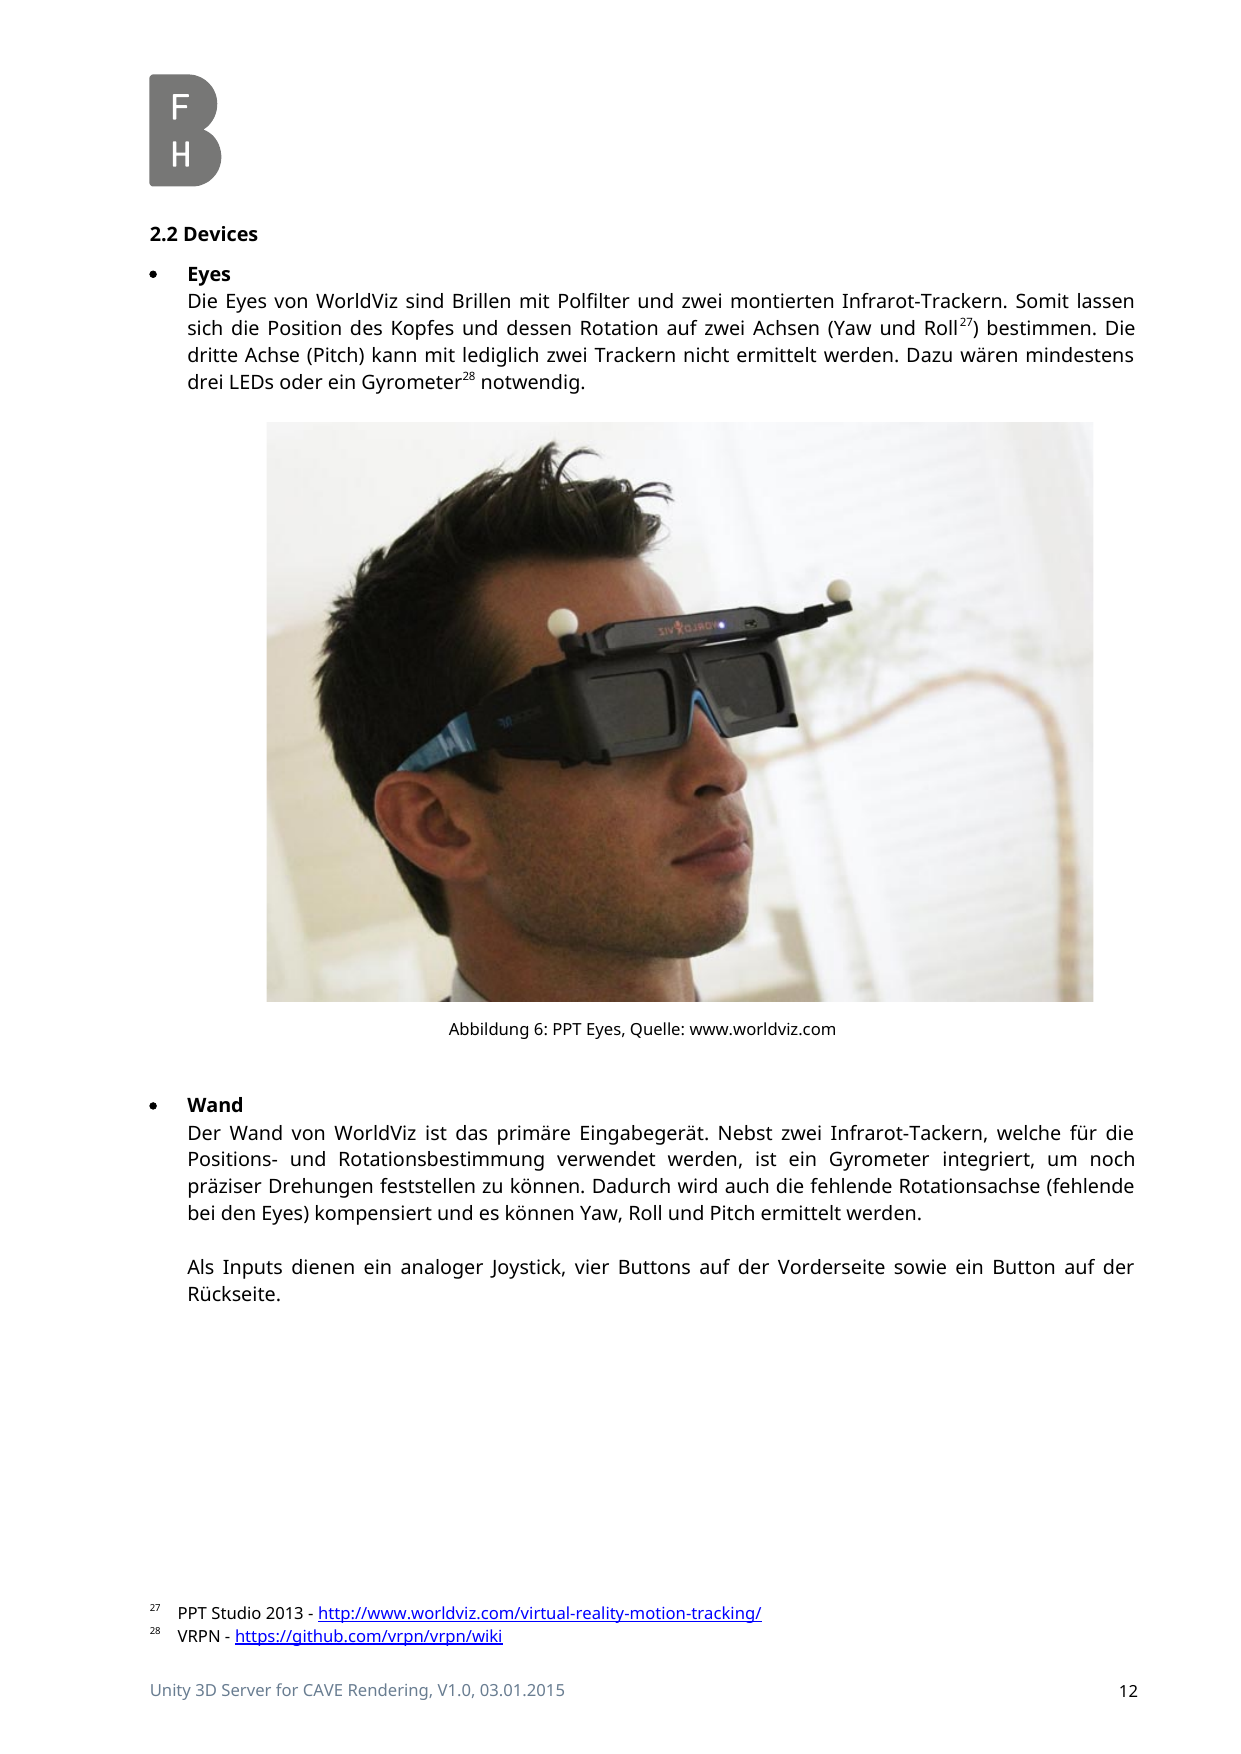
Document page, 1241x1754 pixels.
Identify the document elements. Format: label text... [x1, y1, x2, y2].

list Der Wand von WorldViz ist das primäre Eingabegerät. Nebst zwei Infrarot-Tackern, welche für die Positions- und Rotationsbestimmung verwendet werden, ist ein Gyrometer integriert, um noch präziser Drehungen feststellen zu können. Dadurch wird auch die fehlende Rotationsachse (fehlende bei den Eyes) kompensiert und es können Yaw, Roll und Pitch ermittelt werden. [187, 1119, 1136, 1227]
list Wand [149, 1092, 1136, 1119]
subtitle Devices [149, 221, 1136, 248]
picture [266, 422, 1094, 1002]
list Eyes [149, 260, 1136, 287]
list Die Eyes von WorldViz sind Brillen mit Polfilter und zwei montierten Infrarot-Trackern. Somit lassen sich die Position des Kopfes und dessen Rotation auf zwei Achsen (Yaw und Roll) bestimmen. Die dritte Achse (Pitch) kann mit lediglich zwei Trackern nicht ermittelt werden. Dazu wären mindestens drei LEDs oder ein Gyrometer notwendig. [187, 287, 1136, 395]
list Als Inputs dienen ein analoger Joystick, vier Buttons auf der Vorderseite sowie ein Button auf der Rückseite. [187, 1254, 1136, 1308]
